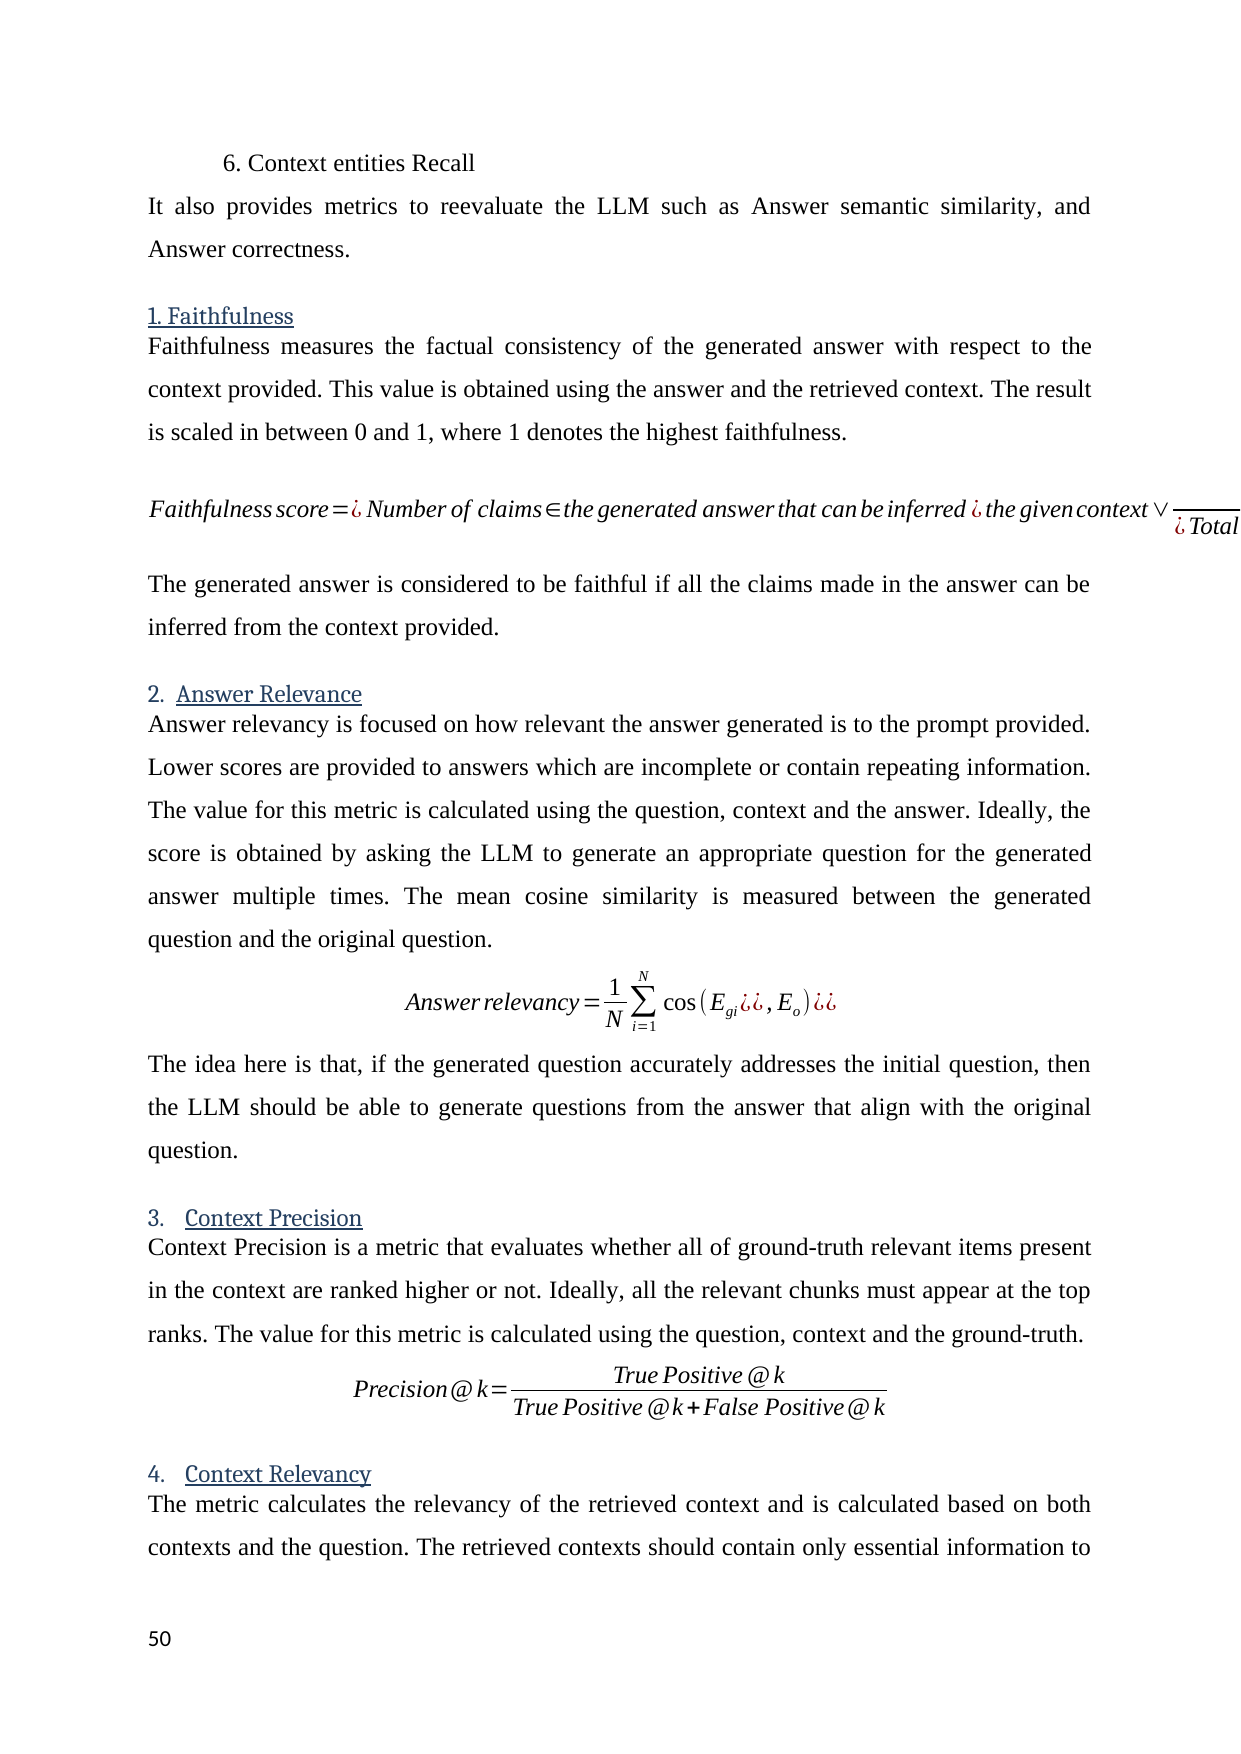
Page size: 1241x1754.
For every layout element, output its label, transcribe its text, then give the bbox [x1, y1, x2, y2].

text 1. Faithfulness [148, 302, 1092, 331]
text Faithfulness measures the factual consistency of the generated answer with respect to the context provided. This value is obtained using the answer and the retrieved context. The result is scaled in between 0 and 1, where 1 denotes the highest faithfulness. [148, 331, 1092, 446]
list Context Precision [148, 1204, 1092, 1232]
text Answer relevancy is focused on how relevant the answer generated is to the prompt provided. Lower scores are provided to answers which are incomplete or contain repeating information. The value for this metric is calculated using the question, context and the answer. Ideally, the score is obtained by asking the LLM to generate an appropriate question for the generated answer multiple times. The mean cosine similarity is measured between the generated question and the original question. [148, 709, 1092, 953]
text It also provides metrics to reevaluate the LLM such as Answer semantic similarity, and Answer correctness. [148, 191, 1092, 263]
text 6. Context entities Recall [148, 148, 1092, 176]
text 2. Answer Relevance [148, 680, 1092, 709]
text Context Precision is a metric that evaluates whether all of ground-truth relevant items present in the context are ranked higher or not. Ideally, all the relevant chunks must appear at the top ranks. The value for this metric is calculated using the question, context and the ground-truth. [148, 1232, 1092, 1347]
text The idea here is that, if the generated question accurately addresses the initial question, then the LLM should be able to generate questions from the answer that align with the original question. [148, 1049, 1092, 1164]
text The generated answer is considered to be faithful if all the claims made in the answer can be inferred from the context provided. [148, 569, 1092, 641]
list Context Relevancy [148, 1460, 1092, 1489]
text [148, 1489, 1092, 1561]
